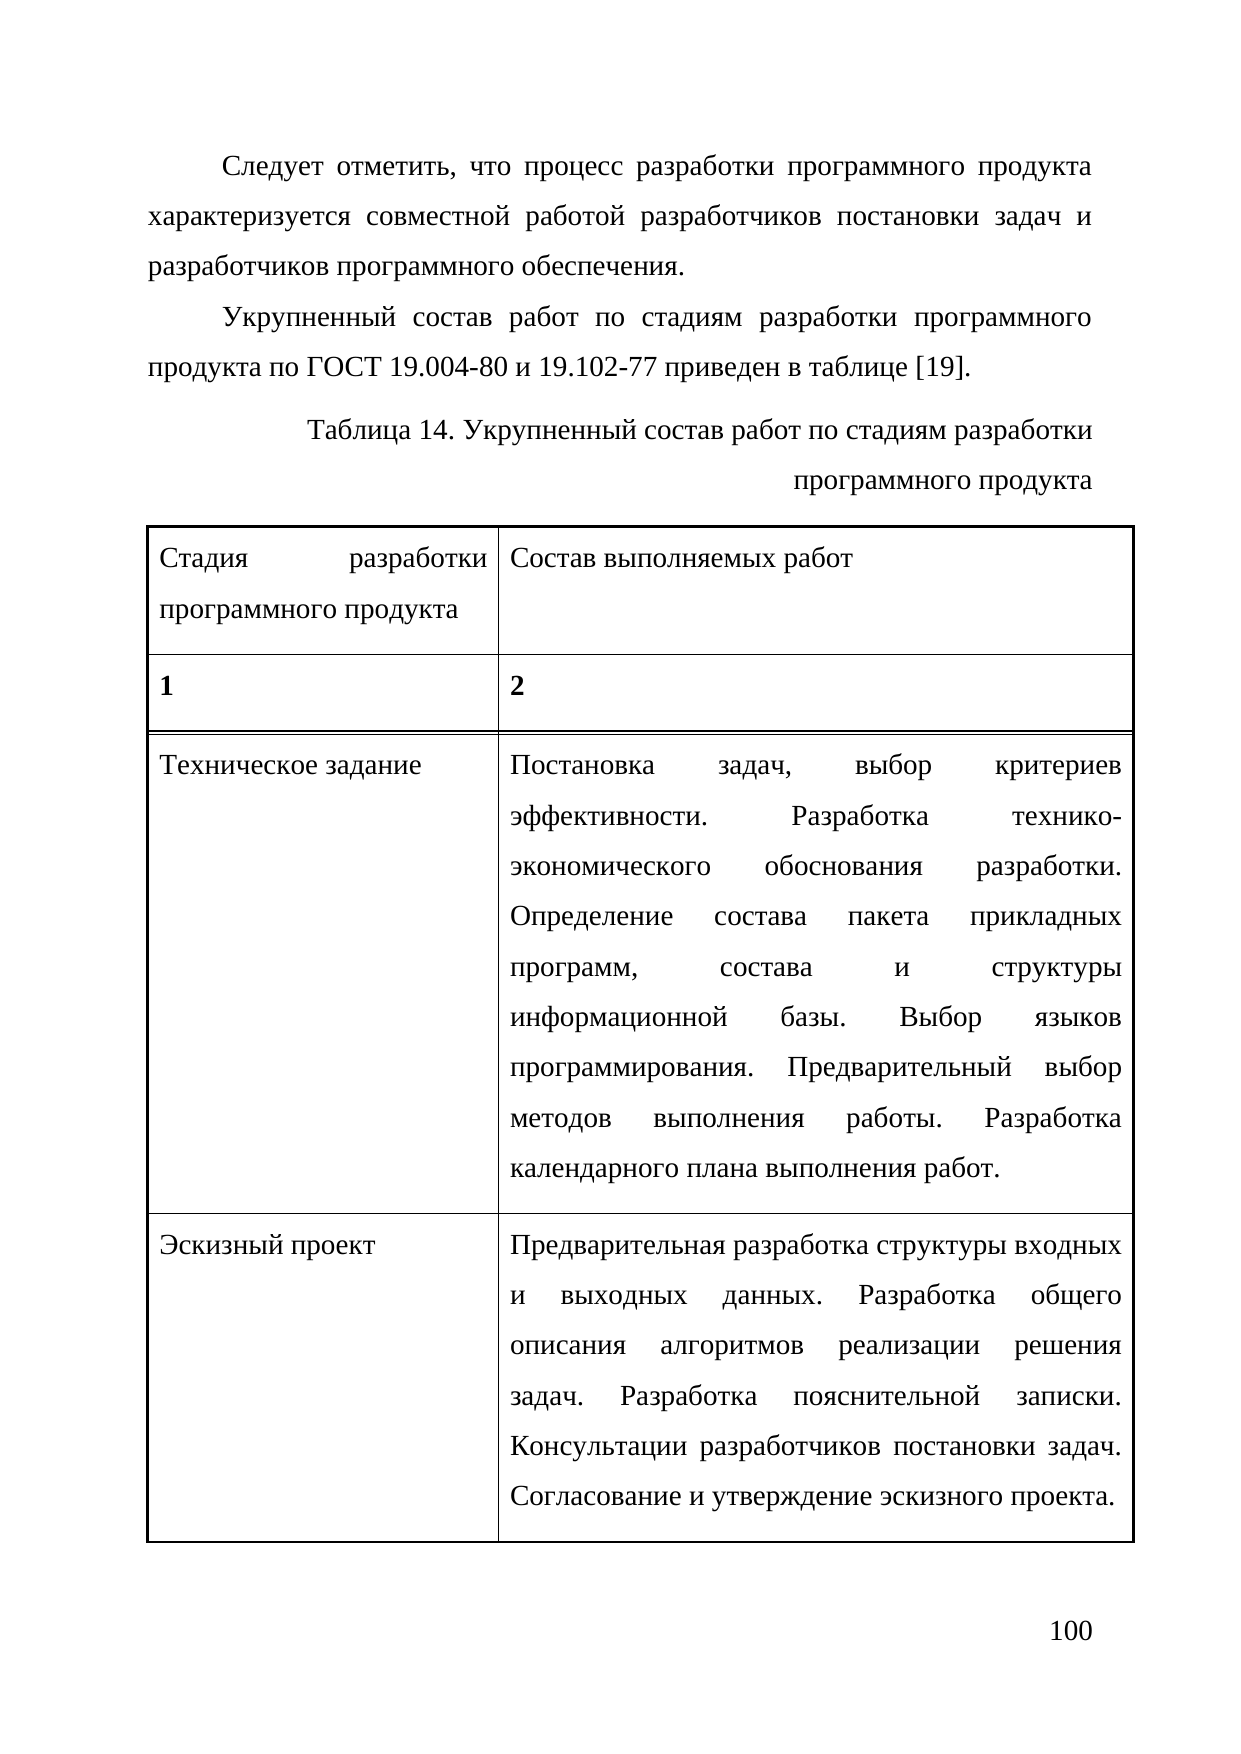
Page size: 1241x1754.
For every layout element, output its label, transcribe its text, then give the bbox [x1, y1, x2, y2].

text Укрупненный состав работ по стадиям разработки программного продукта по ГОСТ 19.004-80 и 19.102-77 приведен в таблице [19]. [148, 299, 1092, 382]
table_header Стадия разработки программного продукта [149, 528, 498, 653]
table_header Состав выполняемых работ [499, 528, 1132, 653]
table_cell Техническое задание [149, 735, 498, 1213]
table_cell Эскизный проект [149, 1214, 498, 1541]
text Укрупненный состав работ по стадиям разработки программного продукта [148, 412, 1092, 496]
table_cell Предварительная разработка структуры входных и выходных данных. Разработка общего описания алгоритмов реализации решения задач. Разработка пояснительной записки. Консультации разработчиков постановки задач. Согласование и утверждение эскизного проекта. [499, 1214, 1132, 1541]
table_cell 2 [499, 655, 1132, 730]
text Следует отметить, что процесс разработки программного продукта характеризуется совместной работой разработчиков постановки задач и разработчиков программного обеспечения. [148, 148, 1092, 282]
table_cell Постановка задач, выбор критериев эффективности. Разработка технико-экономического обоснования разработки. Определение состава пакета прикладных программ, состава и структуры информационной базы. Выбор языков программирования. Предварительный выбор методов выполнения работы. Разработка календарного плана выполнения работ. [499, 735, 1132, 1213]
table_cell 1 [149, 655, 498, 730]
